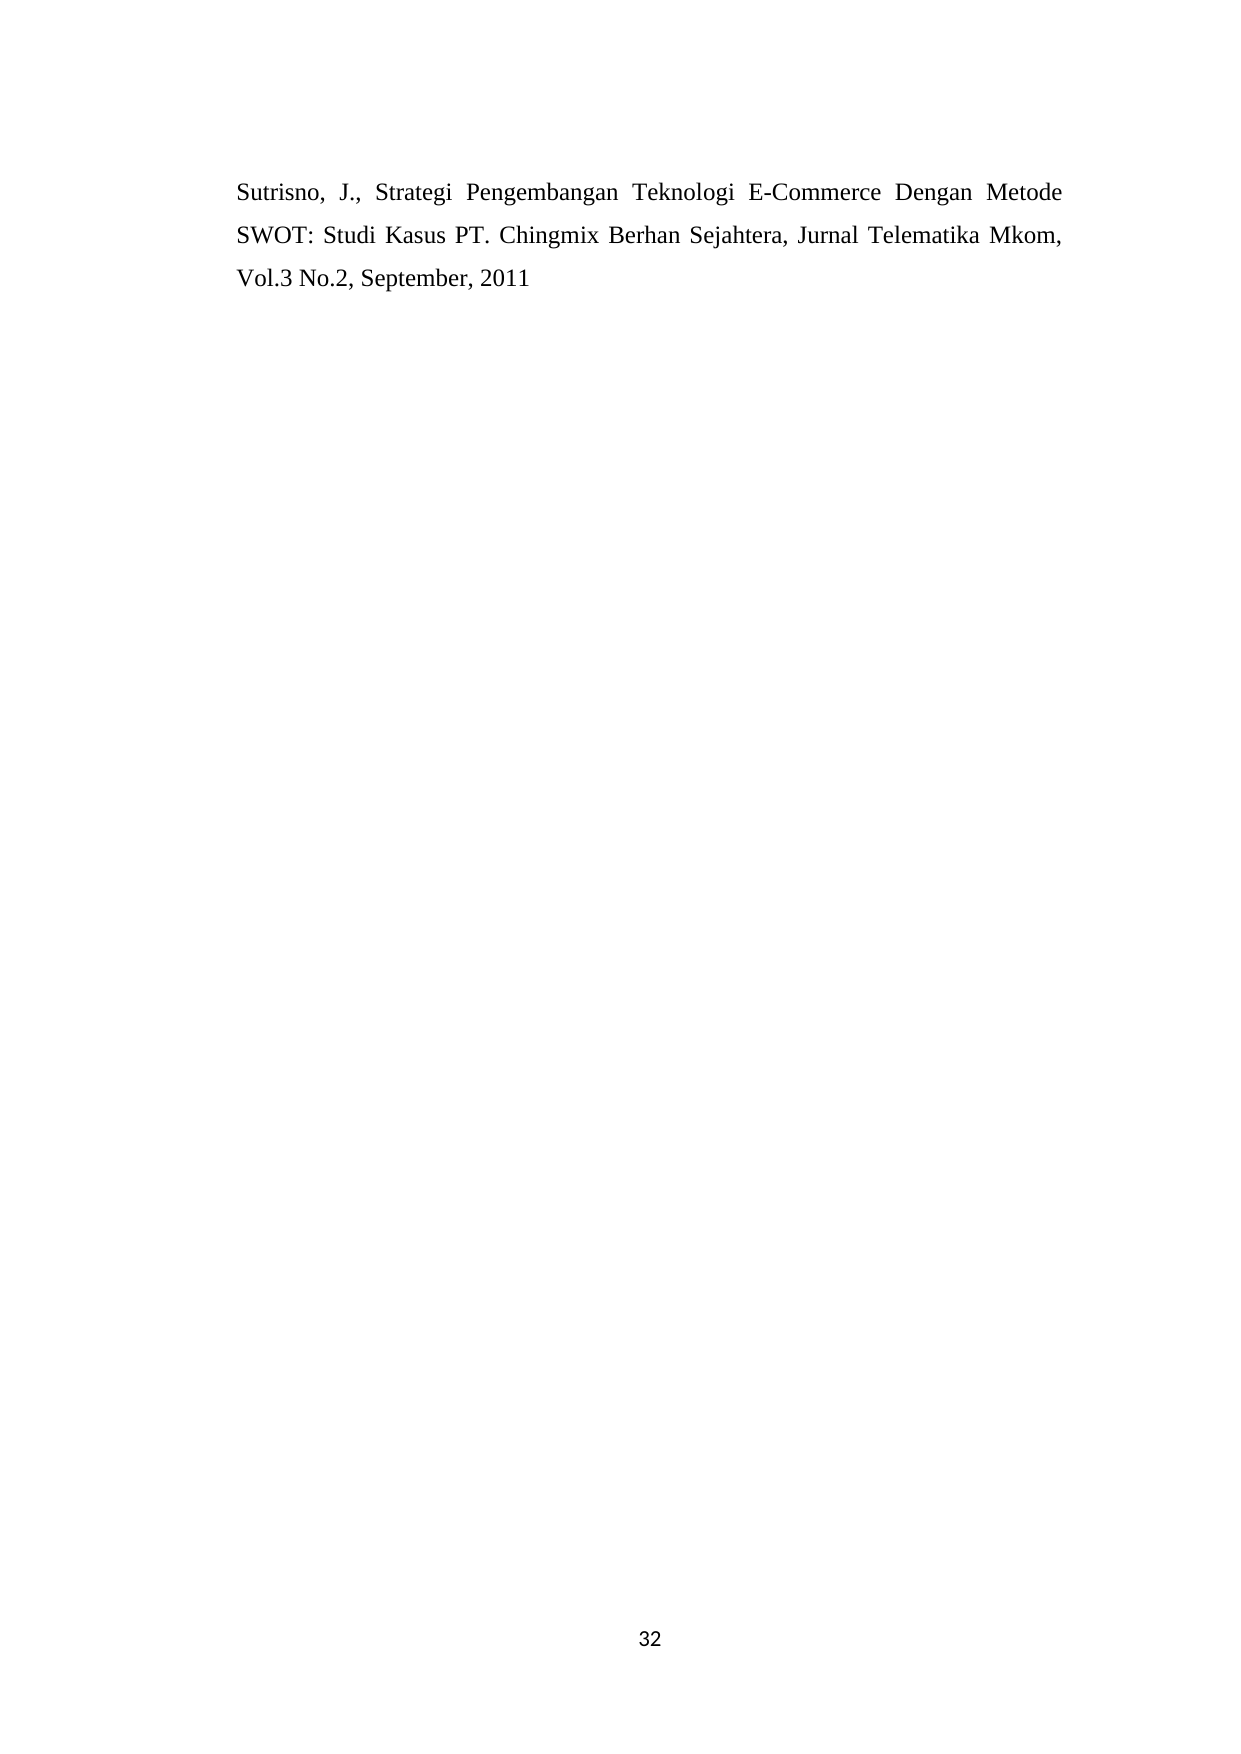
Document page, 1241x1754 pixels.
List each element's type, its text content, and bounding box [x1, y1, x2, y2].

text Sutrisno, J., Strategi Pengembangan Teknologi E-Commerce Dengan Metode SWOT: Studi Kasus PT. Chingmix Berhan Sejahtera, Jurnal Telematika Mkom, Vol.3 No.2, September, 2011 [236, 177, 1063, 292]
